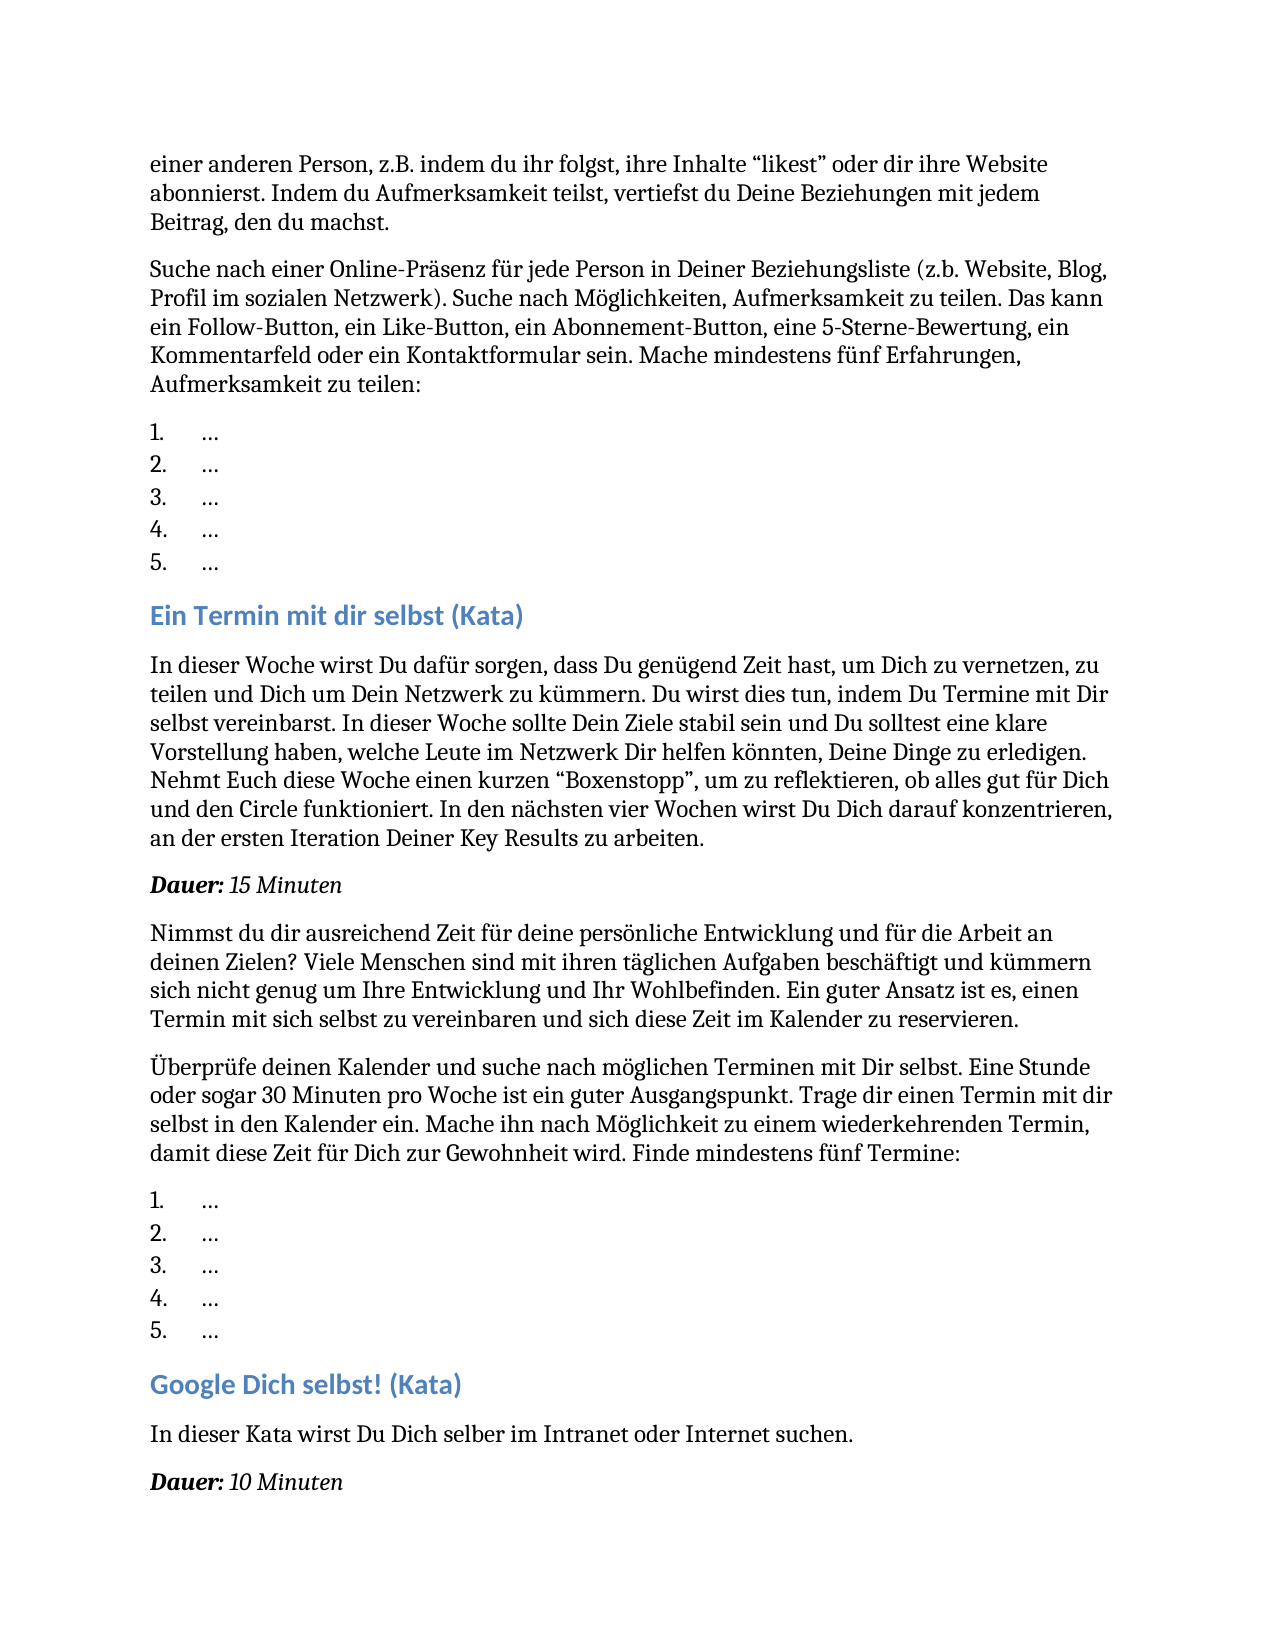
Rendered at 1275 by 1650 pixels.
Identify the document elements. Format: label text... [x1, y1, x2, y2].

subtitle Ein Termin mit dir selbst (Kata) [150, 597, 1125, 633]
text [150, 150, 1125, 236]
list … [150, 1284, 1125, 1313]
text Dauer: 15 Minuten [150, 871, 1125, 900]
list … [150, 1219, 1125, 1248]
subtitle Google Dich selbst! (Kata) [150, 1366, 1125, 1402]
list … [150, 482, 1125, 511]
text Suche nach einer Online-Präsenz für jede Person in Deiner Beziehungsliste (z.b. Website, Blog, Profil im sozialen Netzwerk). Suche nach Möglichkeiten, Aufmerksamkeit zu teilen. Das kann ein Follow-Button, ein Like-Button, ein Abonnement-Button, eine 5-Sterne-Bewertung, ein Kommentarfeld oder ein Kontaktformular sein. Mache mindestens fünf Erfahrungen, Aufmerksamkeit zu teilen: [150, 255, 1125, 399]
text In dieser Woche wirst Du dafür sorgen, dass Du genügend Zeit hast, um Dich zu vernetzen, zu teilen und Dich um Dein Netzwerk zu kümmern. Du wirst dies tun, indem Du Termine mit Dir selbst vereinbarst. In dieser Woche sollte Dein Ziele stabil sein und Du solltest eine klare Vorstellung haben, welche Leute im Netzwerk Dir helfen könnten, Deine Dinge zu erledigen. Nehmt Euch diese Woche einen kurzen “Boxenstopp”, um zu reflektieren, ob alles gut für Dich und den Circle funktioniert. In den nächsten vier Wochen wirst Du Dich darauf konzentrieren, an der ersten Iteration Deiner Key Results zu arbeiten. [150, 651, 1125, 853]
list … [150, 417, 1125, 446]
list … [150, 1316, 1125, 1345]
text In dieser Kata wirst Du Dich selber im Intranet oder Internet suchen. [150, 1420, 1125, 1449]
text Nimmst du dir ausreichend Zeit für deine persönliche Entwicklung und für die Arbeit an deinen Zielen? Viele Menschen sind mit ihren täglichen Aufgaben beschäftigt und kümmern sich nicht genug um Ihre Entwicklung und Ihr Wohlbefinden. Ein guter Ansatz ist es, einen Termin mit sich selbst zu vereinbaren und sich diese Zeit im Kalender zu reservieren. [150, 919, 1125, 1034]
list … [150, 1186, 1125, 1215]
list … [150, 1251, 1125, 1280]
text Dauer: 10 Minuten [150, 1468, 1125, 1497]
list … [150, 515, 1125, 544]
list … [150, 547, 1125, 576]
list … [150, 450, 1125, 479]
text Überprüfe deinen Kalender und suche nach möglichen Terminen mit Dir selbst. Eine Stunde oder sogar 30 Minuten pro Woche ist ein guter Ausgangspunkt. Trage dir einen Termin mit dir selbst in den Kalender ein. Mache ihn nach Möglichkeit zu einem wiederkehrenden Termin, damit diese Zeit für Dich zur Gewohnheit wird. Finde mindestens fünf Termine: [150, 1053, 1125, 1168]
